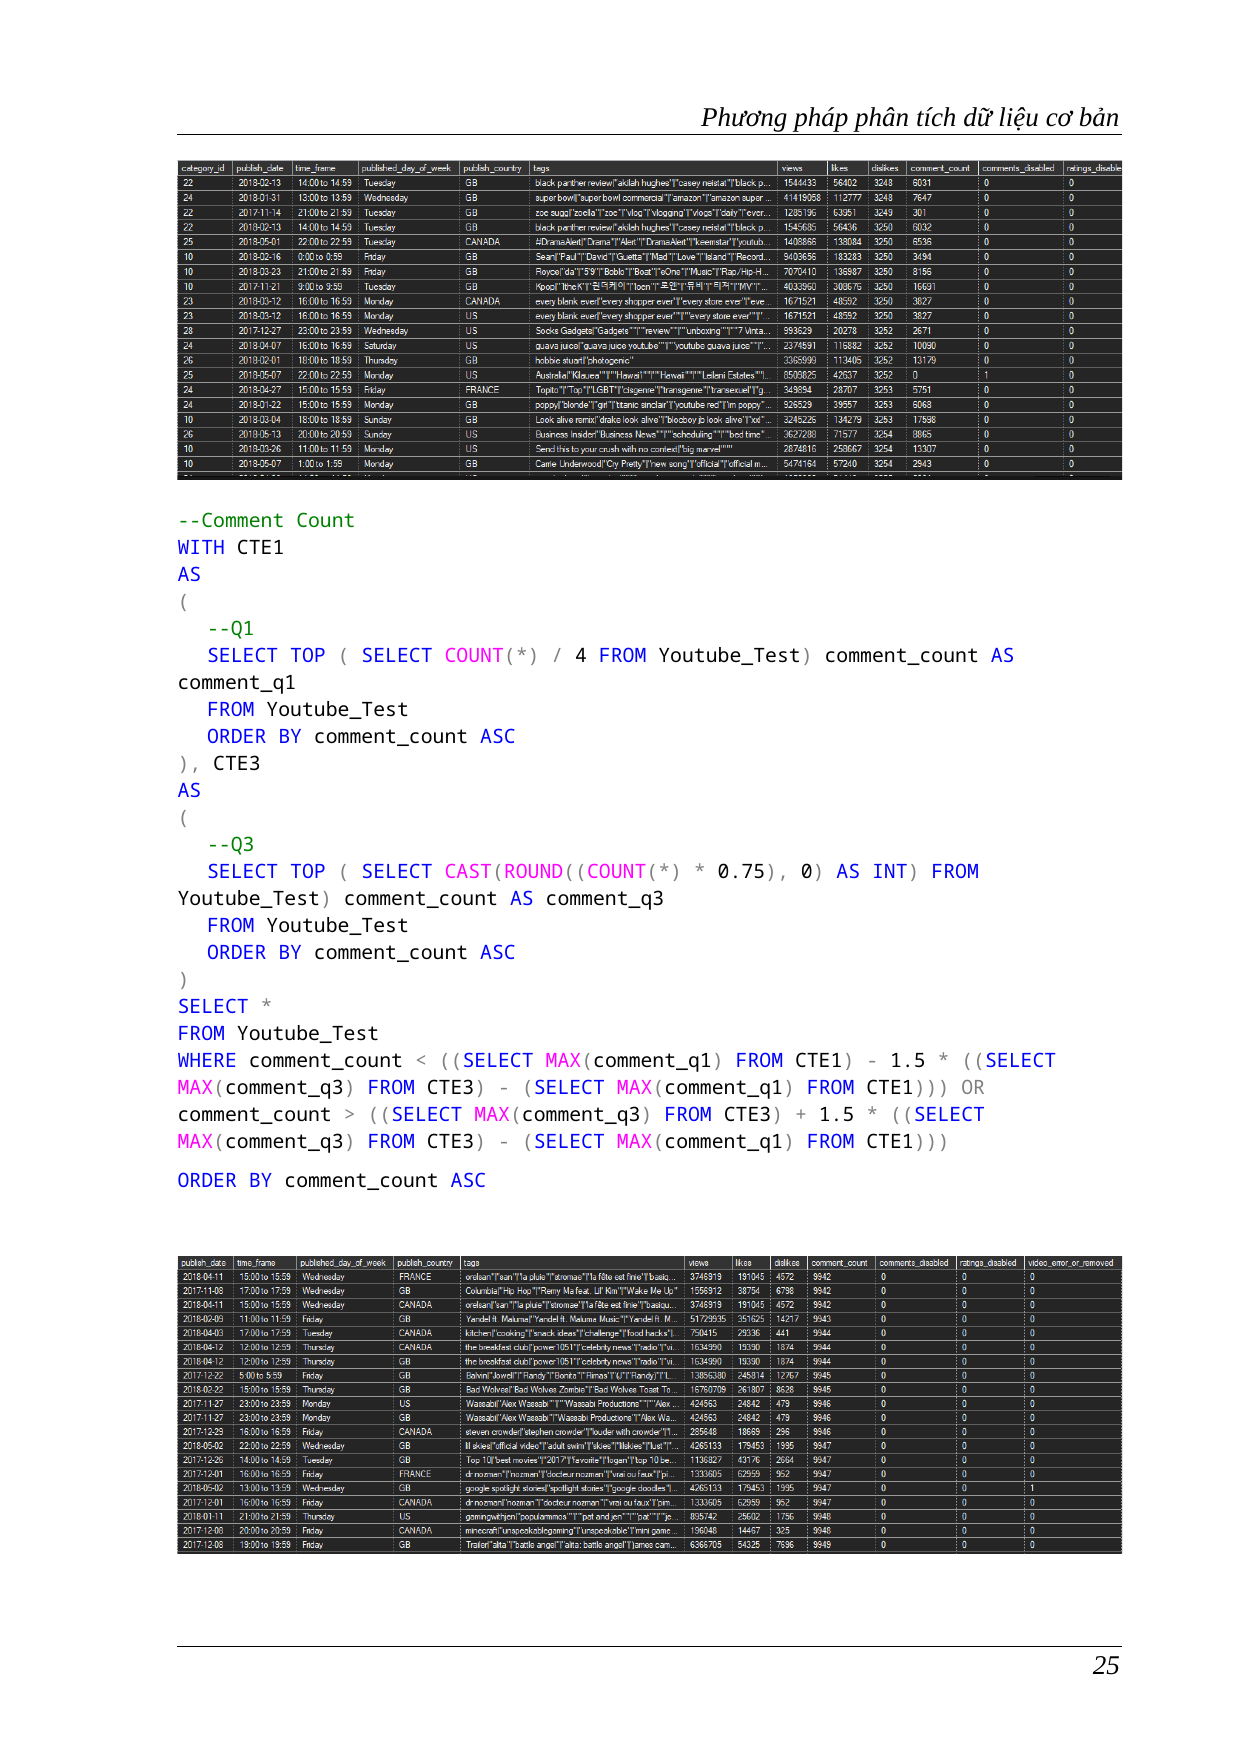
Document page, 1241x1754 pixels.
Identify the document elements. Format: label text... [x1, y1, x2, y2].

picture [177, 160, 1123, 480]
text ORDER BY comment_count ASC [177, 1166, 1122, 1193]
text --Q1 [177, 614, 1122, 641]
text ) [177, 965, 1122, 992]
text --Q3 [177, 830, 1122, 857]
text ORDER BY comment_count ASC [177, 938, 1122, 965]
text --Comment Count [177, 506, 1122, 533]
text WHERE comment_count < ((SELECT MAX(comment_q1) FROM CTE1) - 1.5 * ((SELECT MAX(comment_q3) FROM CTE3) - (SELECT MAX(comment_q1) FROM CTE1))) OR comment_count > ((SELECT MAX(comment_q3) FROM CTE3) + 1.5 * ((SELECT MAX(comment_q3) FROM CTE3) - (SELECT MAX(comment_q1) FROM CTE1))) [177, 1046, 1122, 1154]
picture [177, 1256, 1123, 1554]
text ORDER BY comment_count ASC [177, 722, 1122, 749]
text SELECT * [177, 992, 1122, 1019]
text FROM Youtube_Test [177, 911, 1122, 938]
text AS [177, 560, 1122, 587]
text ( [177, 803, 1122, 830]
text SELECT TOP ( SELECT CAST(ROUND((COUNT(*) * 0.75), 0) AS INT) FROM Youtube_Test) comment_count AS comment_q3 [177, 857, 1122, 911]
text ), CTE3 [177, 749, 1122, 776]
text AS [177, 776, 1122, 803]
text FROM Youtube_Test [177, 1019, 1122, 1046]
text SELECT TOP ( SELECT COUNT(*) / 4 FROM Youtube_Test) comment_count AS comment_q1 [177, 641, 1122, 695]
text FROM Youtube_Test [177, 695, 1122, 722]
text WITH CTE1 [177, 533, 1122, 560]
text ( [177, 587, 1122, 614]
